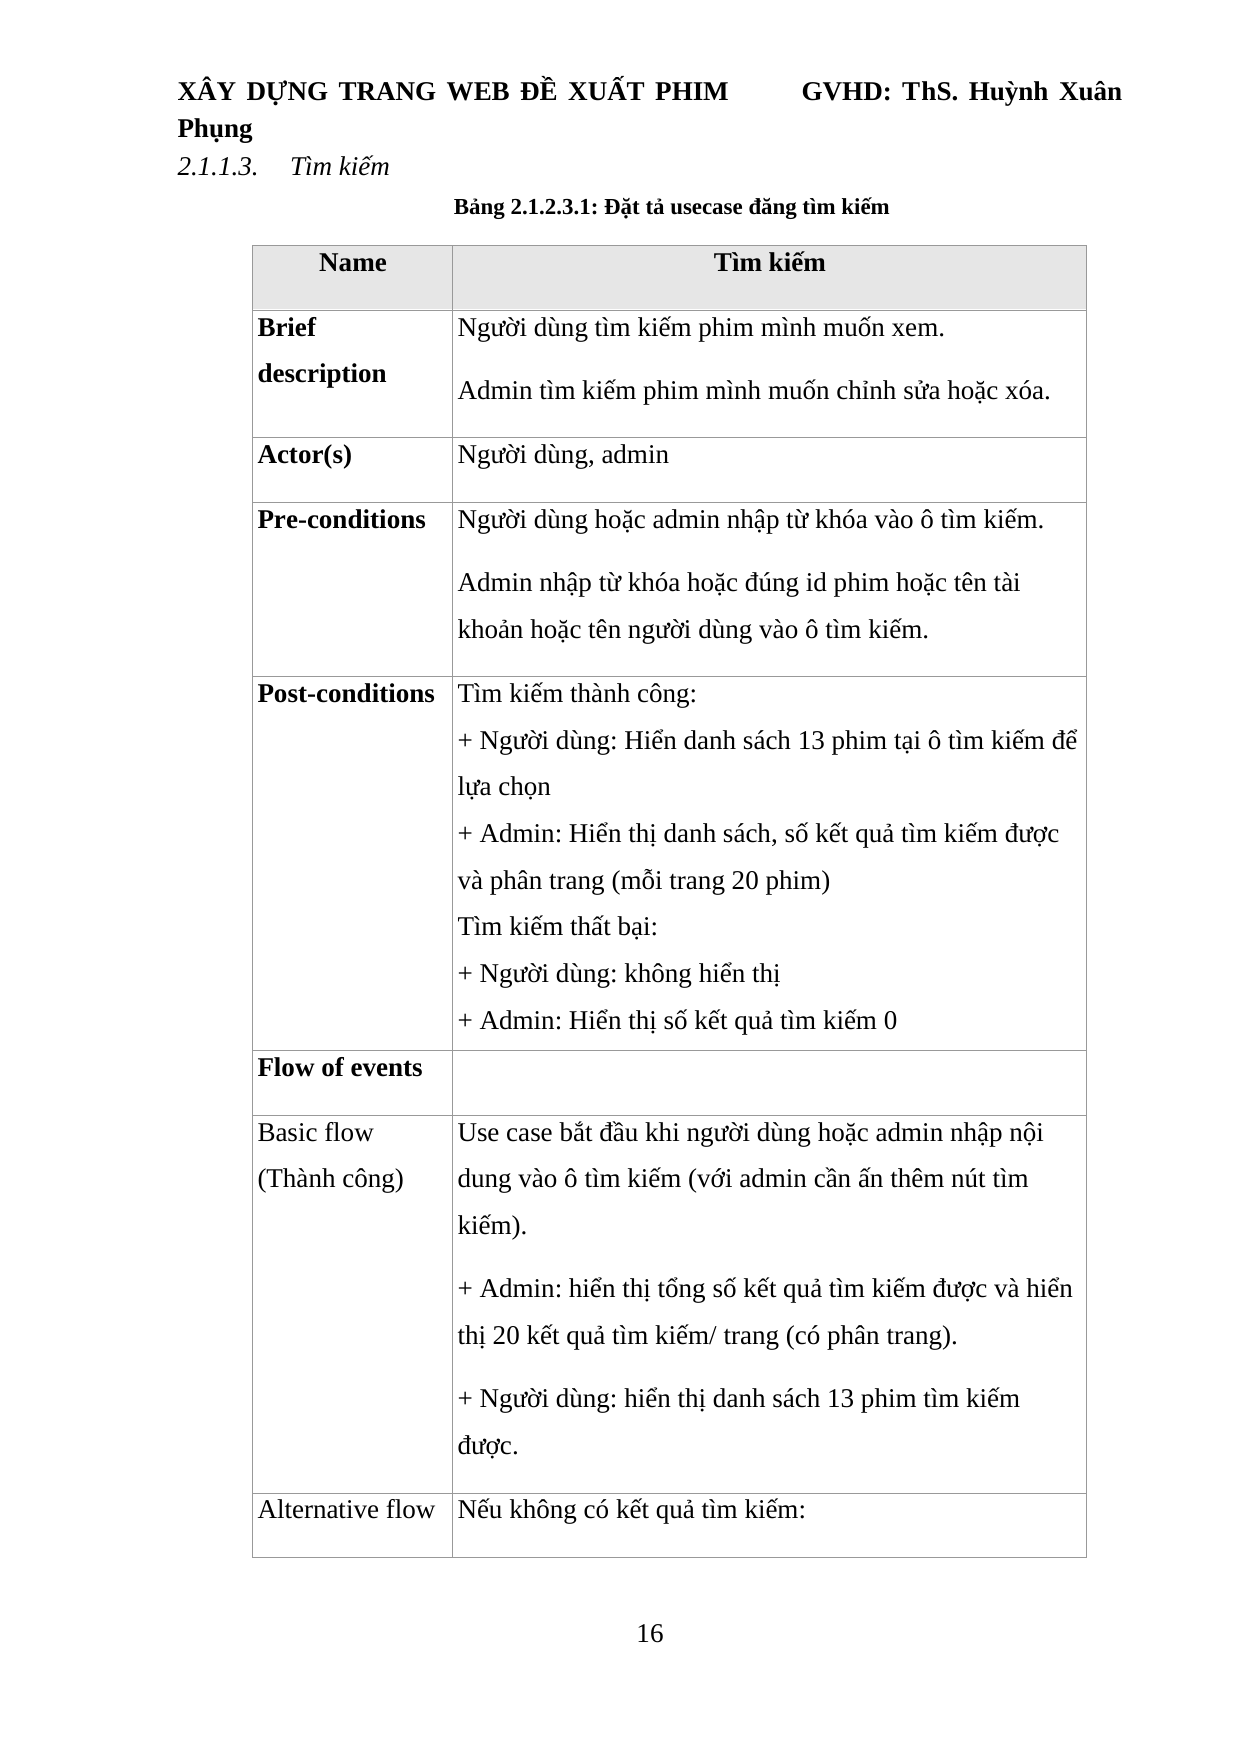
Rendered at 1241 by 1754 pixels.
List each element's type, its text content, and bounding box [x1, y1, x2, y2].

table_header Name [253, 246, 452, 309]
table_cell Post-conditions [253, 677, 452, 1050]
table_header Tìm kiếm [453, 246, 1086, 309]
table_cell Use case bắt đầu khi người dùng hoặc admin nhập nội dung vào ô tìm kiếm (với admin cần ấn thêm nút tìm kiếm). + Admin: hiển thị tổng số kết quả tìm kiếm được và hiển thị 20 kết quả tìm kiếm/ trang (có phân trang). + Người dùng: hiển thị danh sách 13 phim tìm kiếm được. [453, 1116, 1086, 1492]
table_cell [453, 1051, 1086, 1115]
subtitle Tìm kiếm [177, 149, 1122, 181]
table_cell Người dùng hoặc admin nhập từ khóa vào ô tìm kiếm. Admin nhập từ khóa hoặc đúng id phim hoặc tên tài khoản hoặc tên người dùng vào ô tìm kiếm. [453, 503, 1086, 676]
table_cell Brief description [253, 311, 452, 437]
table_cell Alternative flow [253, 1494, 452, 1557]
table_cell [453, 1494, 1086, 1557]
subtitle Bảng 2.1.2.3.1: Đặt tả usecase đăng tìm kiếm [222, 193, 1122, 219]
table_cell Tìm kiếm thành công: + Người dùng: Hiển danh sách 13 phim tại ô tìm kiếm để lựa chọn + Admin: Hiển thị danh sách, số kết quả tìm kiếm được và phân trang (mỗi trang 20 phim) Tìm kiếm thất bại: + Người dùng: không hiển thị + Admin: Hiển thị số kết quả tìm kiếm 0 [453, 677, 1086, 1050]
table_cell Basic flow (Thành công) [253, 1116, 452, 1492]
table_cell Người dùng, admin [453, 438, 1086, 502]
table_cell Người dùng tìm kiếm phim mình muốn xem. Admin tìm kiếm phim mình muốn chỉnh sửa hoặc xóa. [453, 311, 1086, 437]
table_cell Pre-conditions [253, 503, 452, 676]
table_cell Actor(s) [253, 438, 452, 502]
table_cell Flow of events [253, 1051, 452, 1115]
